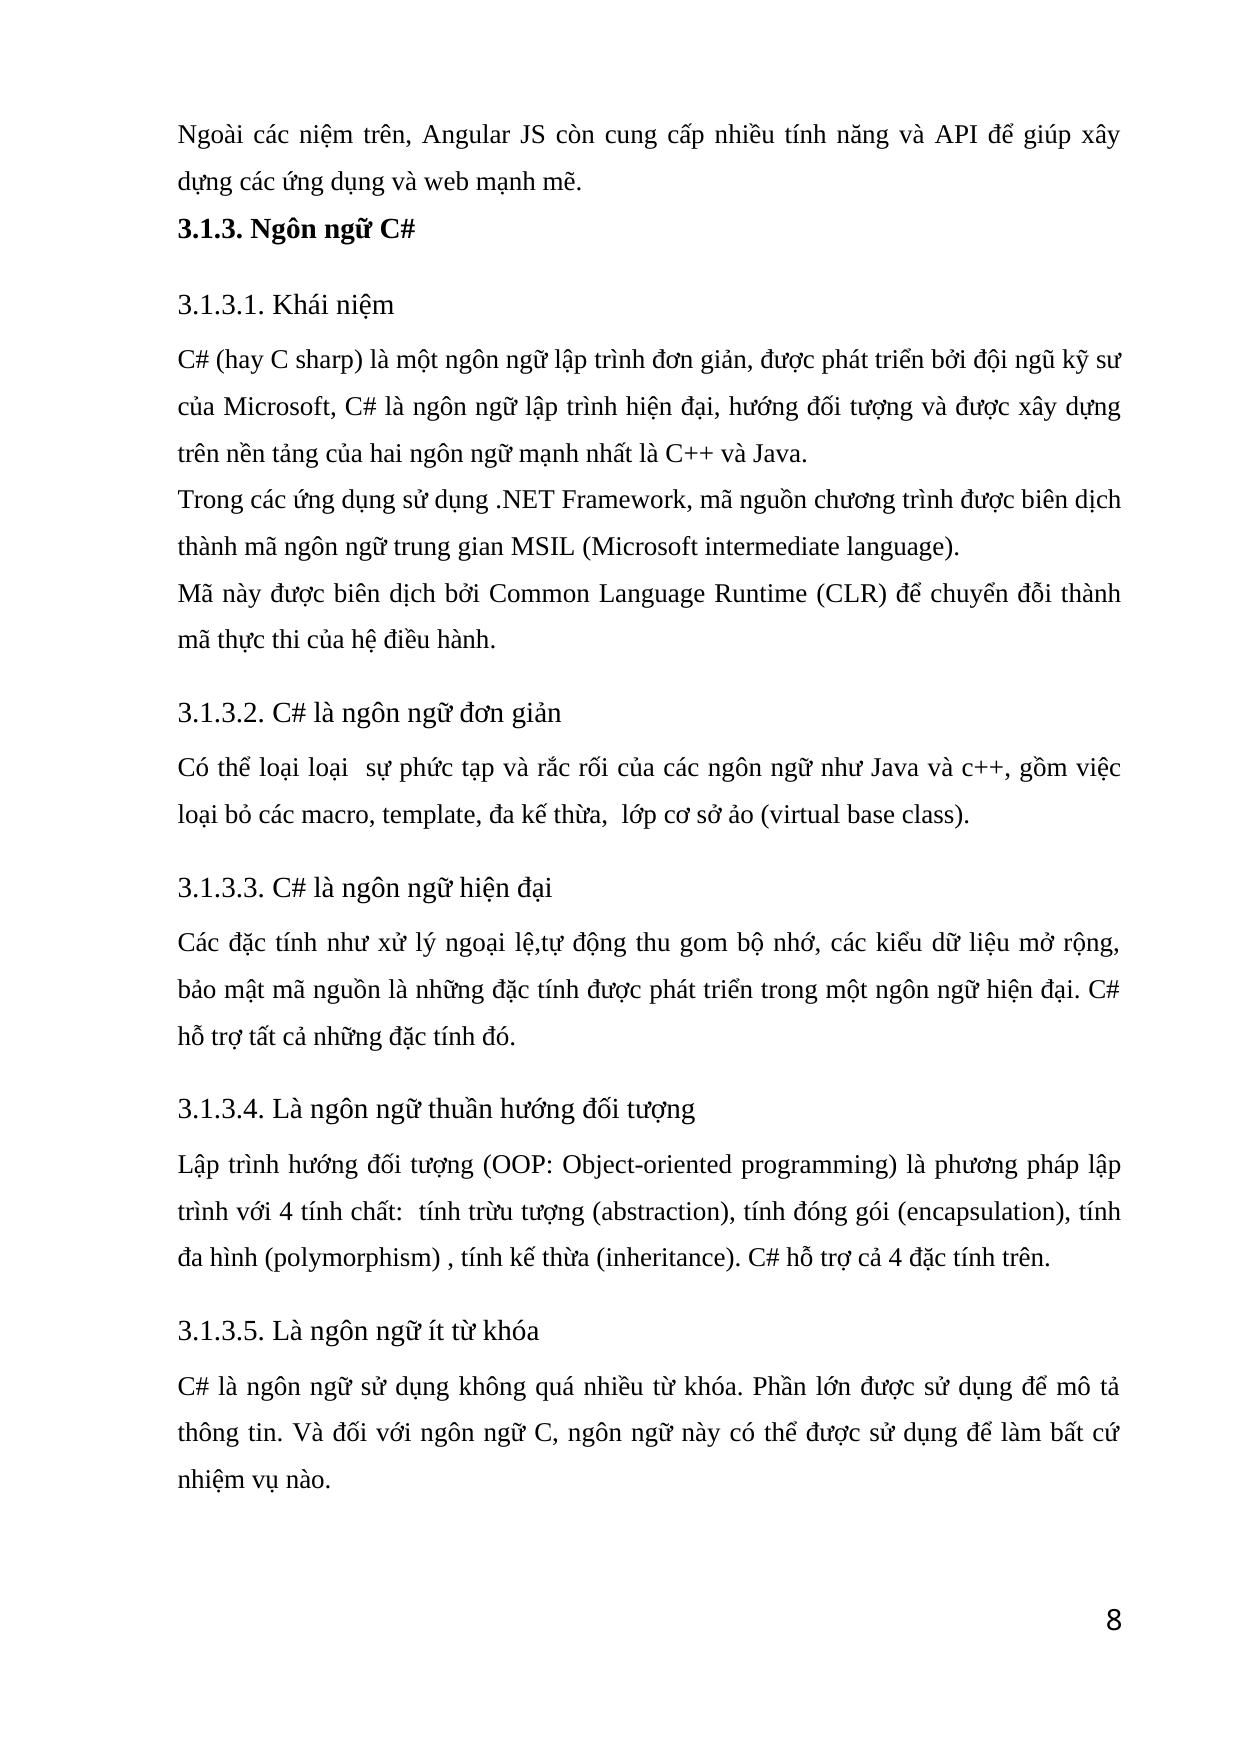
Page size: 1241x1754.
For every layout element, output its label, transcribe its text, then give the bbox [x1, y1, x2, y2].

text Mã này được biên dịch bởi Common Language Runtime (CLR) để chuyển đỗi thành mã thực thi của hệ điều hành. [177, 577, 1122, 654]
subtitle 3.1.3.3. C# là ngôn ngữ hiện đại [177, 870, 1122, 903]
text C# là ngôn ngữ sử dụng không quá nhiều từ khóa. Phần lớn được sử dụng để mô tả thông tin. Và đối với ngôn ngữ C, ngôn ngữ này có thể được sử dụng để làm bất cứ nhiệm vụ nào. [177, 1369, 1122, 1494]
text Có thể loại loại sự phức tạp và rắc rối của các ngôn ngữ như Java và c++, gồm việc loại bỏ các macro, template, đa kế thừa, lớp cơ sở ảo (virtual base class). [177, 752, 1122, 829]
subtitle 3.1.3.2. C# là ngôn ngữ đơn giản [177, 695, 1122, 728]
text Các đặc tính như xử lý ngoại lệ,tự động thu gom bộ nhớ, các kiểu dữ liệu mở rộng, bảo mật mã nguồn là những đặc tính được phát triển trong một ngôn ngữ hiện đại. C# hỗ trợ tất cả những đặc tính đó. [177, 926, 1122, 1051]
text C# (hay C sharp) là một ngôn ngữ lập trình đơn giản, được phát triển bởi đội ngũ kỹ sư của Microsoft, C# là ngôn ngữ lập trình hiện đại, hướng đối tượng và được xây dựng trên nền tảng của hai ngôn ngữ mạnh nhất là C++ và Java. [177, 343, 1122, 468]
subtitle 3.1.3. Ngôn ngữ C# [177, 211, 1122, 245]
text Lập trình hướng đối tượng (OOP: Object-oriented programming) là phương pháp lập trình với 4 tính chất: tính trừu tượng (abstraction), tính đóng gói (encapsulation), tính đa hình (polymorphism) , tính kế thừa (inheritance). C# hỗ trợ cả 4 đặc tính trên. [177, 1148, 1122, 1272]
subtitle 3.1.3.5. Là ngôn ngữ ít từ khóa [177, 1313, 1122, 1347]
text Trong các ứng dụng sử dụng .NET Framework, mã nguồn chương trình được biên dịch thành mã ngôn ngữ trung gian MSIL (Microsoft intermediate language). [177, 483, 1122, 561]
subtitle 3.1.3.1. Khái niệm [177, 287, 1122, 320]
subtitle 3.1.3.4. Là ngôn ngữ thuần hướng đối tượng [177, 1091, 1122, 1125]
text Ngoài các niệm trên, Angular JS còn cung cấp nhiều tính năng và API để giúp xây dựng các ứng dụng và web mạnh mẽ. [177, 118, 1122, 196]
